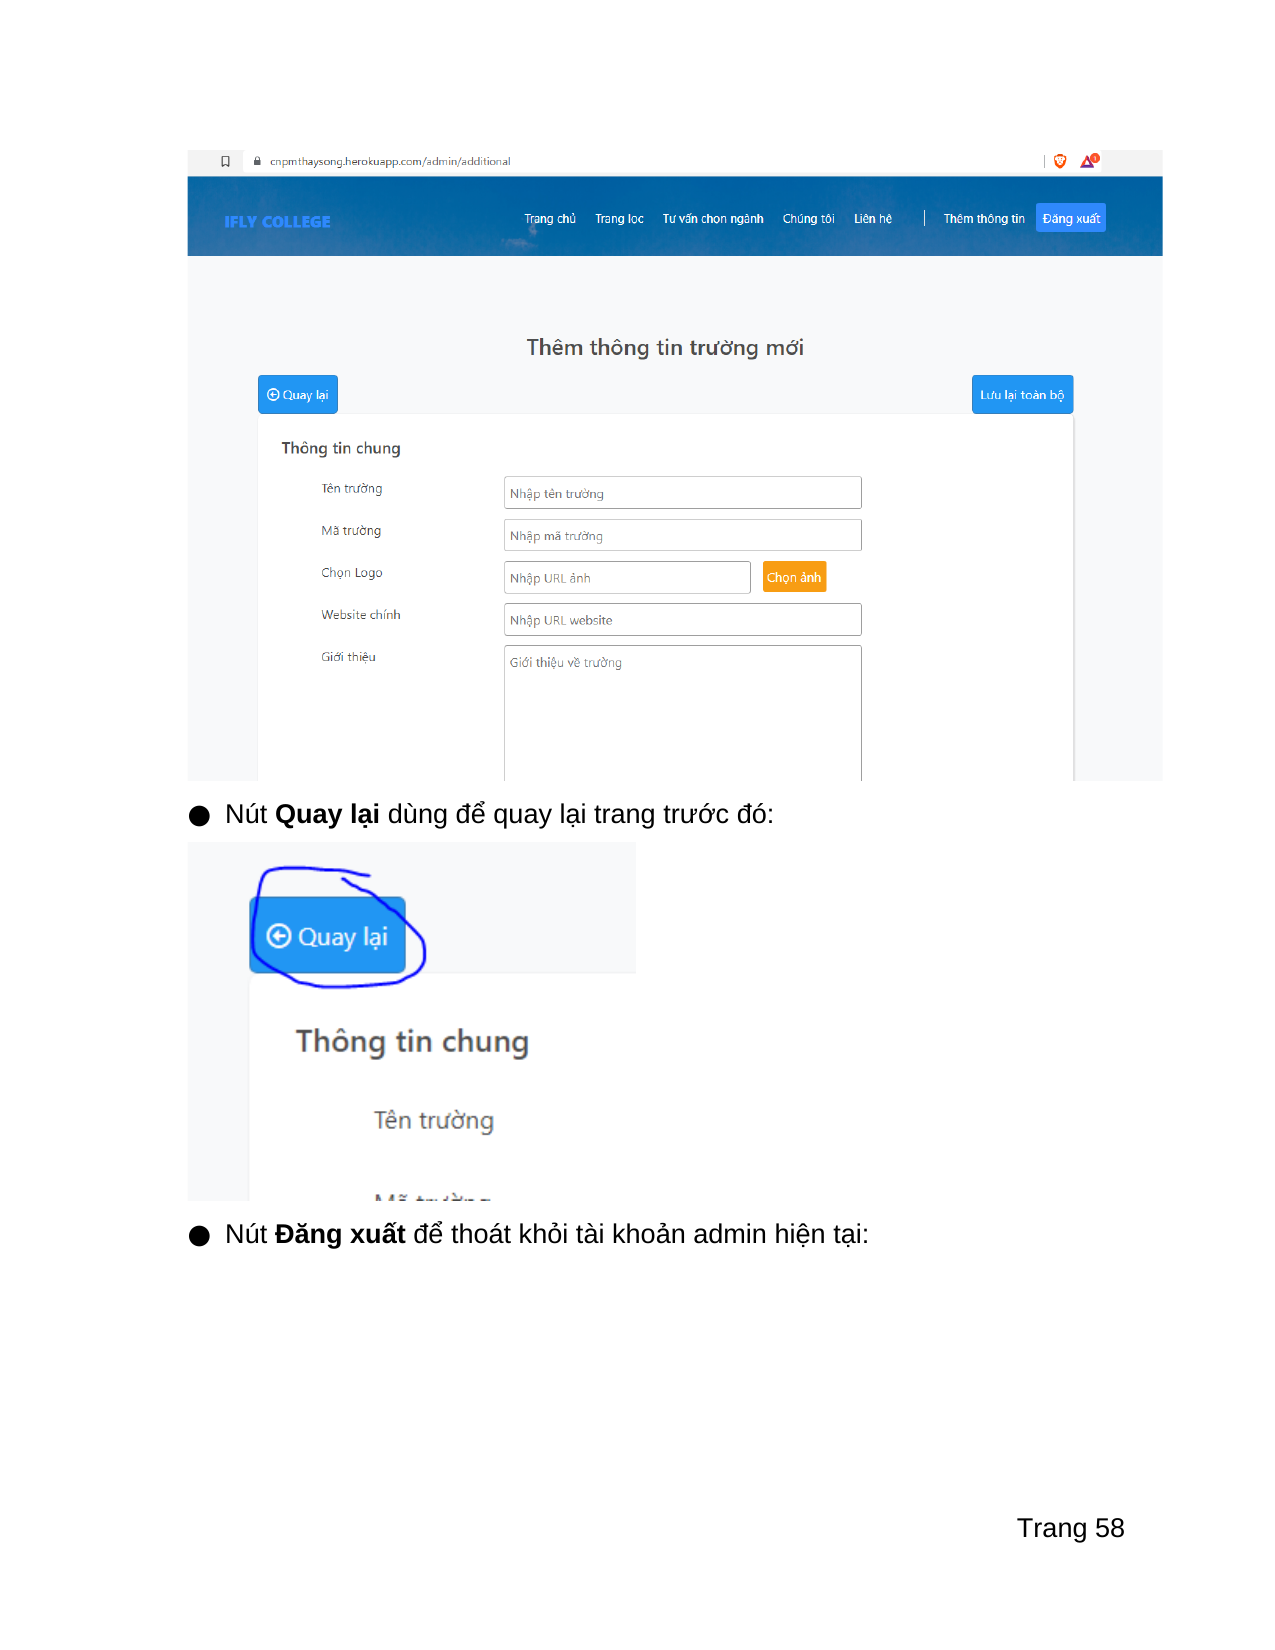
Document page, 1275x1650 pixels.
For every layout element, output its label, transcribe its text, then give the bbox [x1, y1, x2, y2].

picture [187, 842, 636, 1201]
picture [187, 150, 1163, 781]
list Nút Quay lại dùng để quay lại trang trước đó: [187, 783, 1125, 838]
list Nút Đăng xuất để thoát khỏi tài khoản admin hiện tại: [187, 1203, 1125, 1259]
